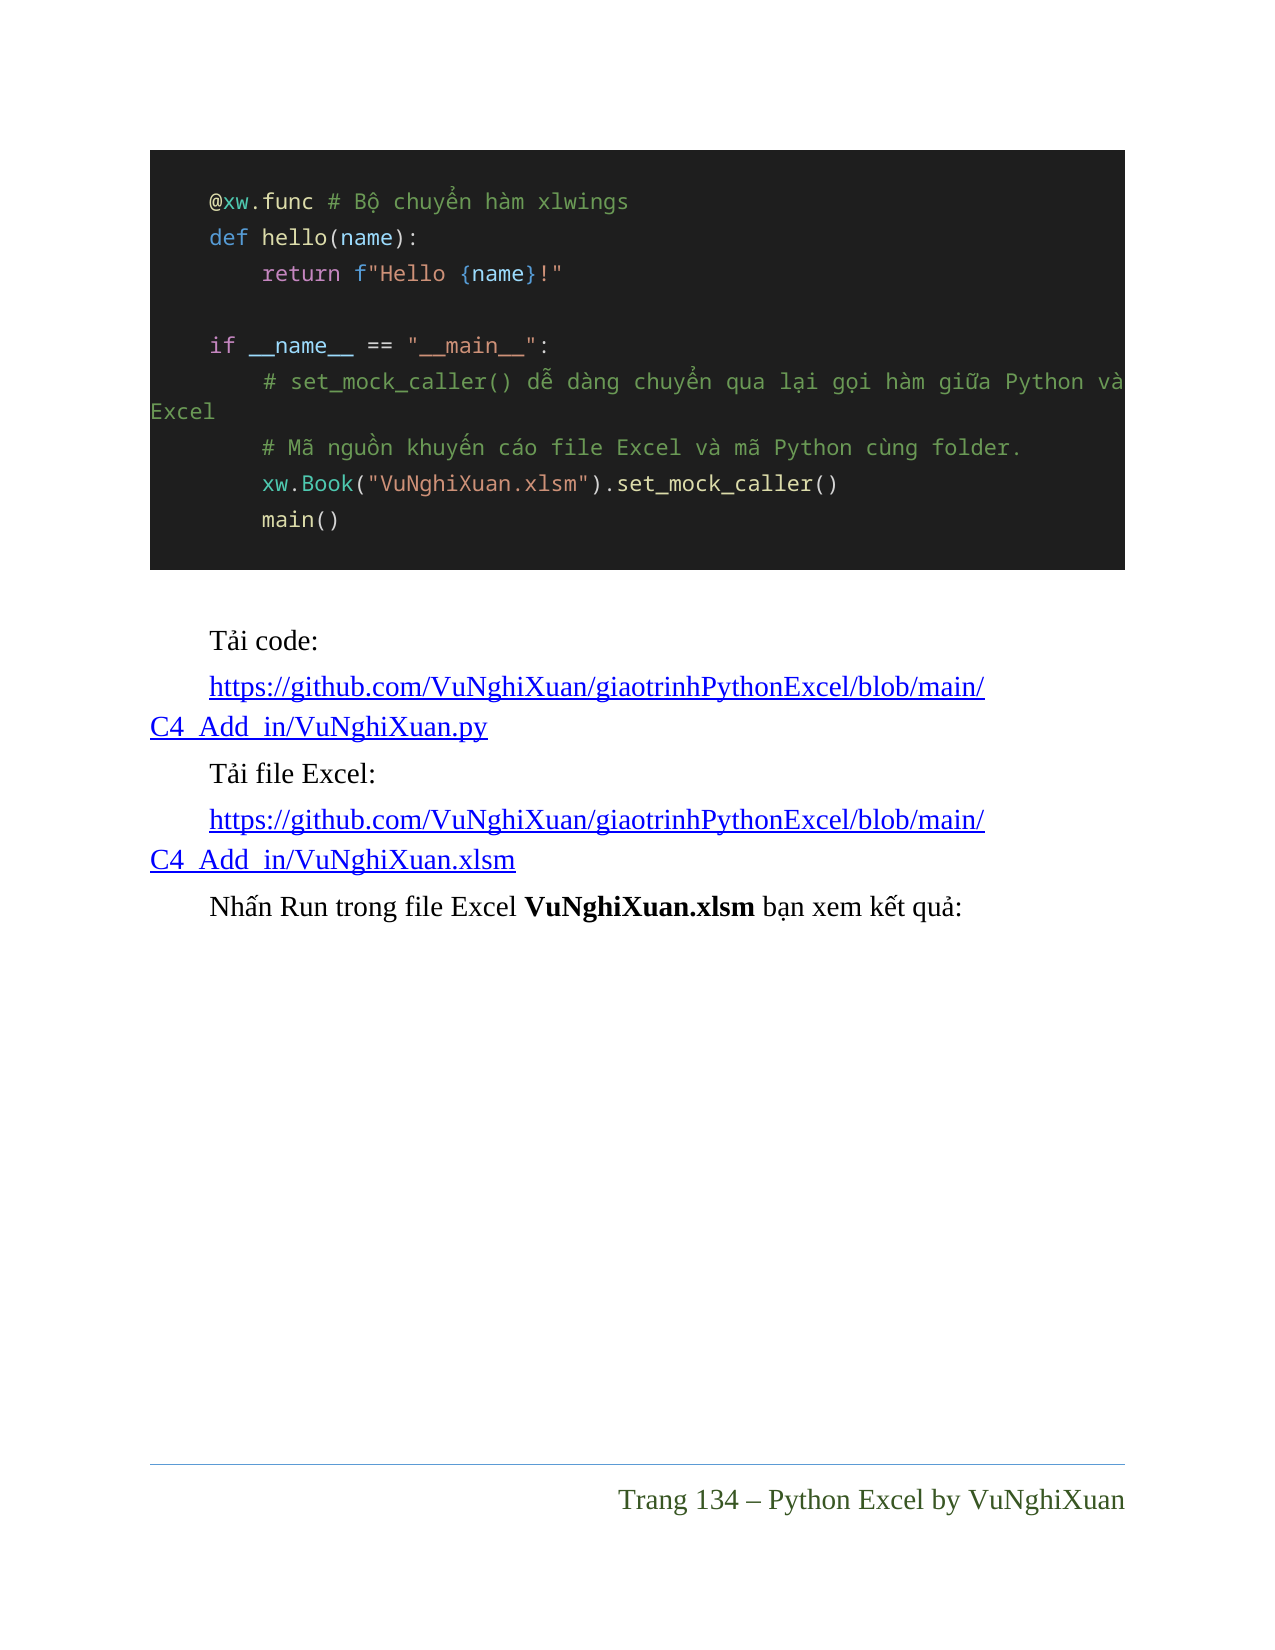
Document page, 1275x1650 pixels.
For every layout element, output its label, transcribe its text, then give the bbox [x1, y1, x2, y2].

text Tải file Excel: [150, 756, 1125, 789]
text Tải code: [150, 623, 1125, 656]
text https://github.com/VuNghiXuan/giaotrinhPythonExcel/blob/main/C4_Add_in/VuNghiXuan.xlsm [150, 802, 1125, 876]
text main() [150, 504, 1125, 534]
text @xw.func # Bộ chuyển hàm xlwings [150, 186, 1125, 216]
text # Mã nguồn khuyến cáo file Excel và mã Python cùng folder. [150, 432, 1125, 462]
text def hello(name): [150, 222, 1125, 252]
text Nhấn Run trong file Excel VuNghiXuan.xlsm bạn xem kết quả: [150, 889, 1125, 922]
text return f"Hello {name}!" [150, 258, 1125, 288]
text if __name__ == "__main__": [150, 330, 1125, 360]
text https://github.com/VuNghiXuan/giaotrinhPythonExcel/blob/main/C4_Add_in/VuNghiXuan.py [150, 669, 1125, 743]
text xw.Book("VuNghiXuan.xlsm").set_mock_caller() [150, 468, 1125, 498]
text # set_mock_caller() dễ dàng chuyển qua lại gọi hàm giữa Python và Excel [150, 366, 1125, 426]
